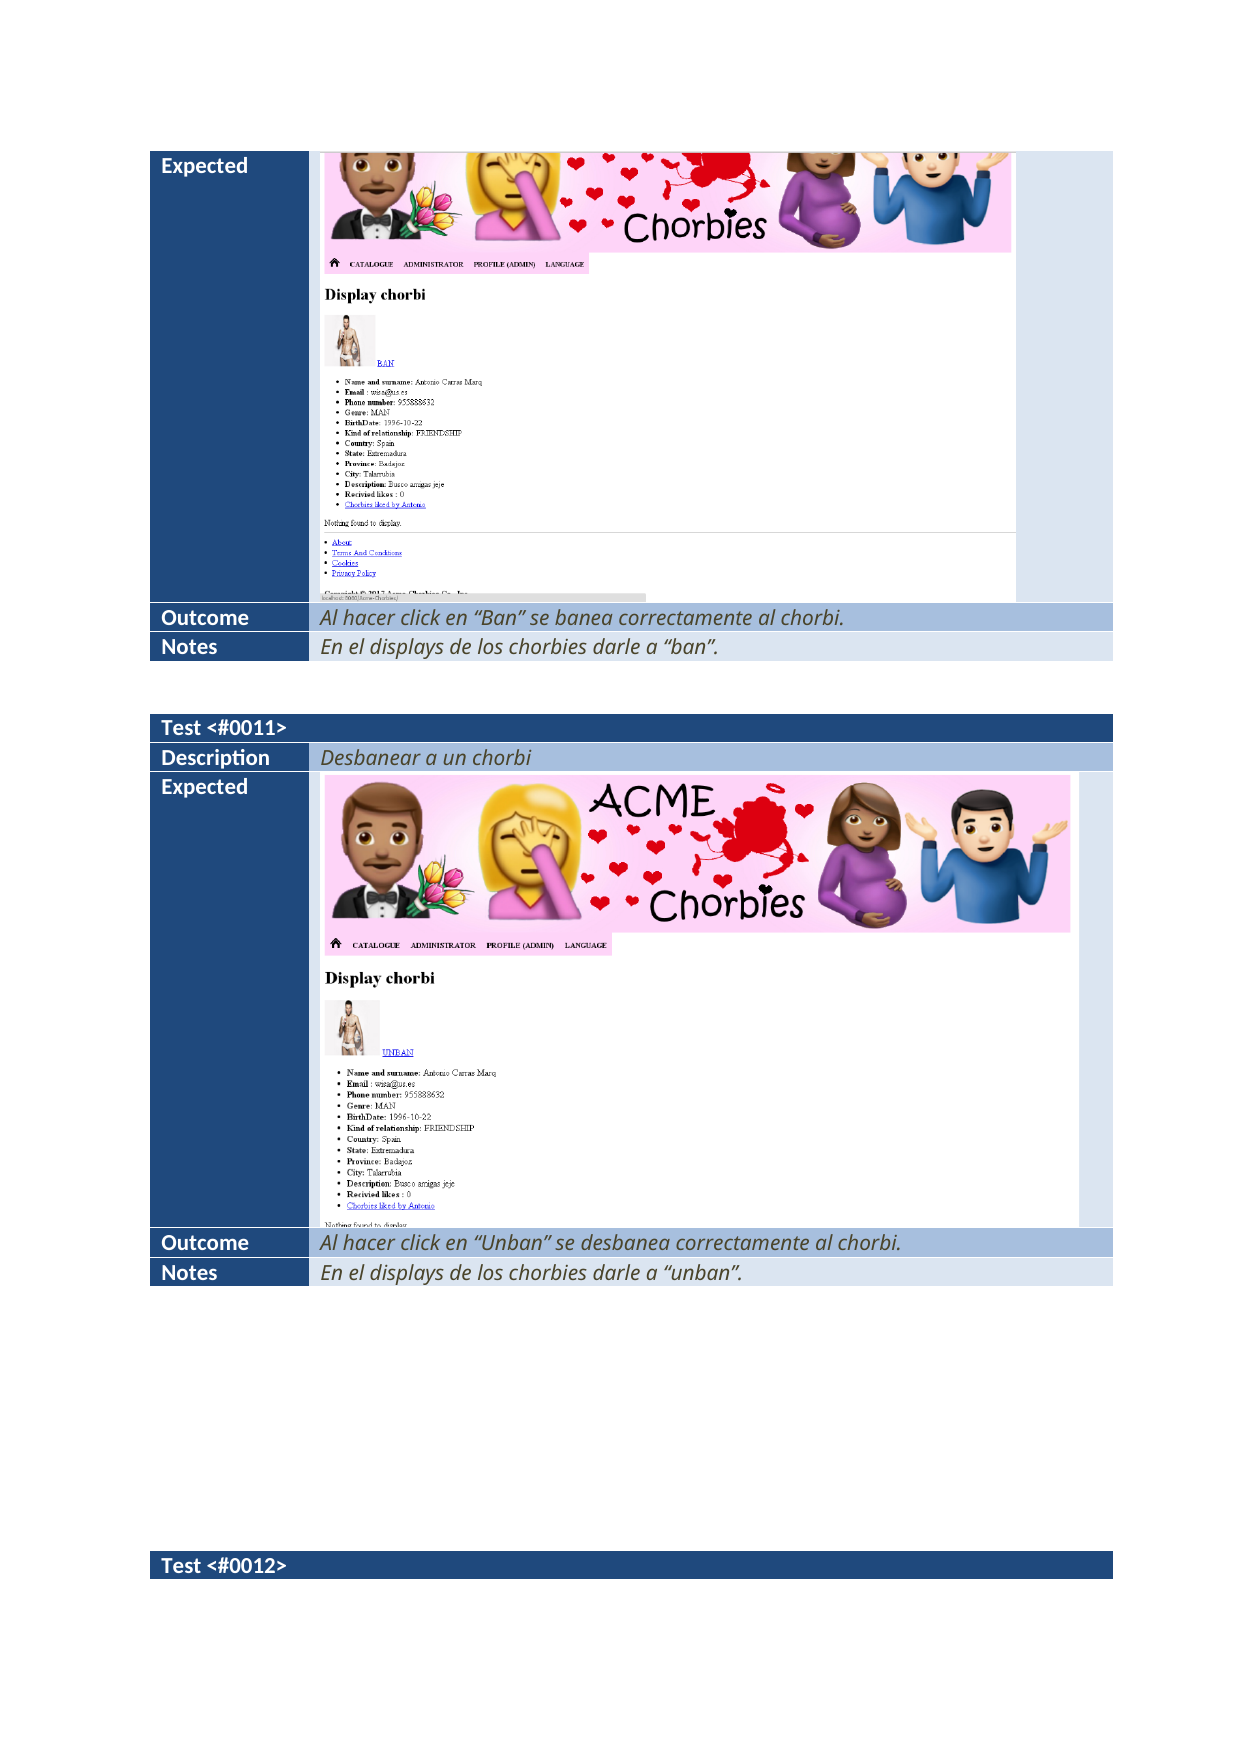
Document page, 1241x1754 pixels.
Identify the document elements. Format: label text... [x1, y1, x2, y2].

table_cell En el displays de los chorbies darle a “ban”. [309, 632, 1113, 661]
table_cell En el displays de los chorbies darle a “unban”. [309, 1258, 1113, 1286]
table_cell Notes [150, 632, 309, 661]
table_cell Expected [150, 772, 309, 1227]
table_header Test <#0012> [150, 1551, 1113, 1579]
table_cell Outcome [150, 603, 309, 631]
table_cell Description [150, 743, 309, 771]
table_header Test <#0011> [150, 714, 1113, 742]
table_cell Outcome [150, 1228, 309, 1257]
table_cell Expected [150, 151, 309, 602]
table_cell Notes [150, 1258, 309, 1286]
table_cell [309, 772, 320, 1227]
picture [320, 151, 1016, 602]
table_cell [1080, 772, 1113, 1227]
table_cell [1016, 151, 1113, 602]
table_cell Al hacer click en “Ban” se banea correctamente al chorbi. [309, 603, 1113, 631]
table_cell [309, 151, 320, 602]
table_cell Desbanear a un chorbi [309, 743, 1113, 771]
table_cell Al hacer click en “Unban” se desbanea correctamente al chorbi. [309, 1228, 1113, 1257]
picture [320, 772, 1080, 1227]
